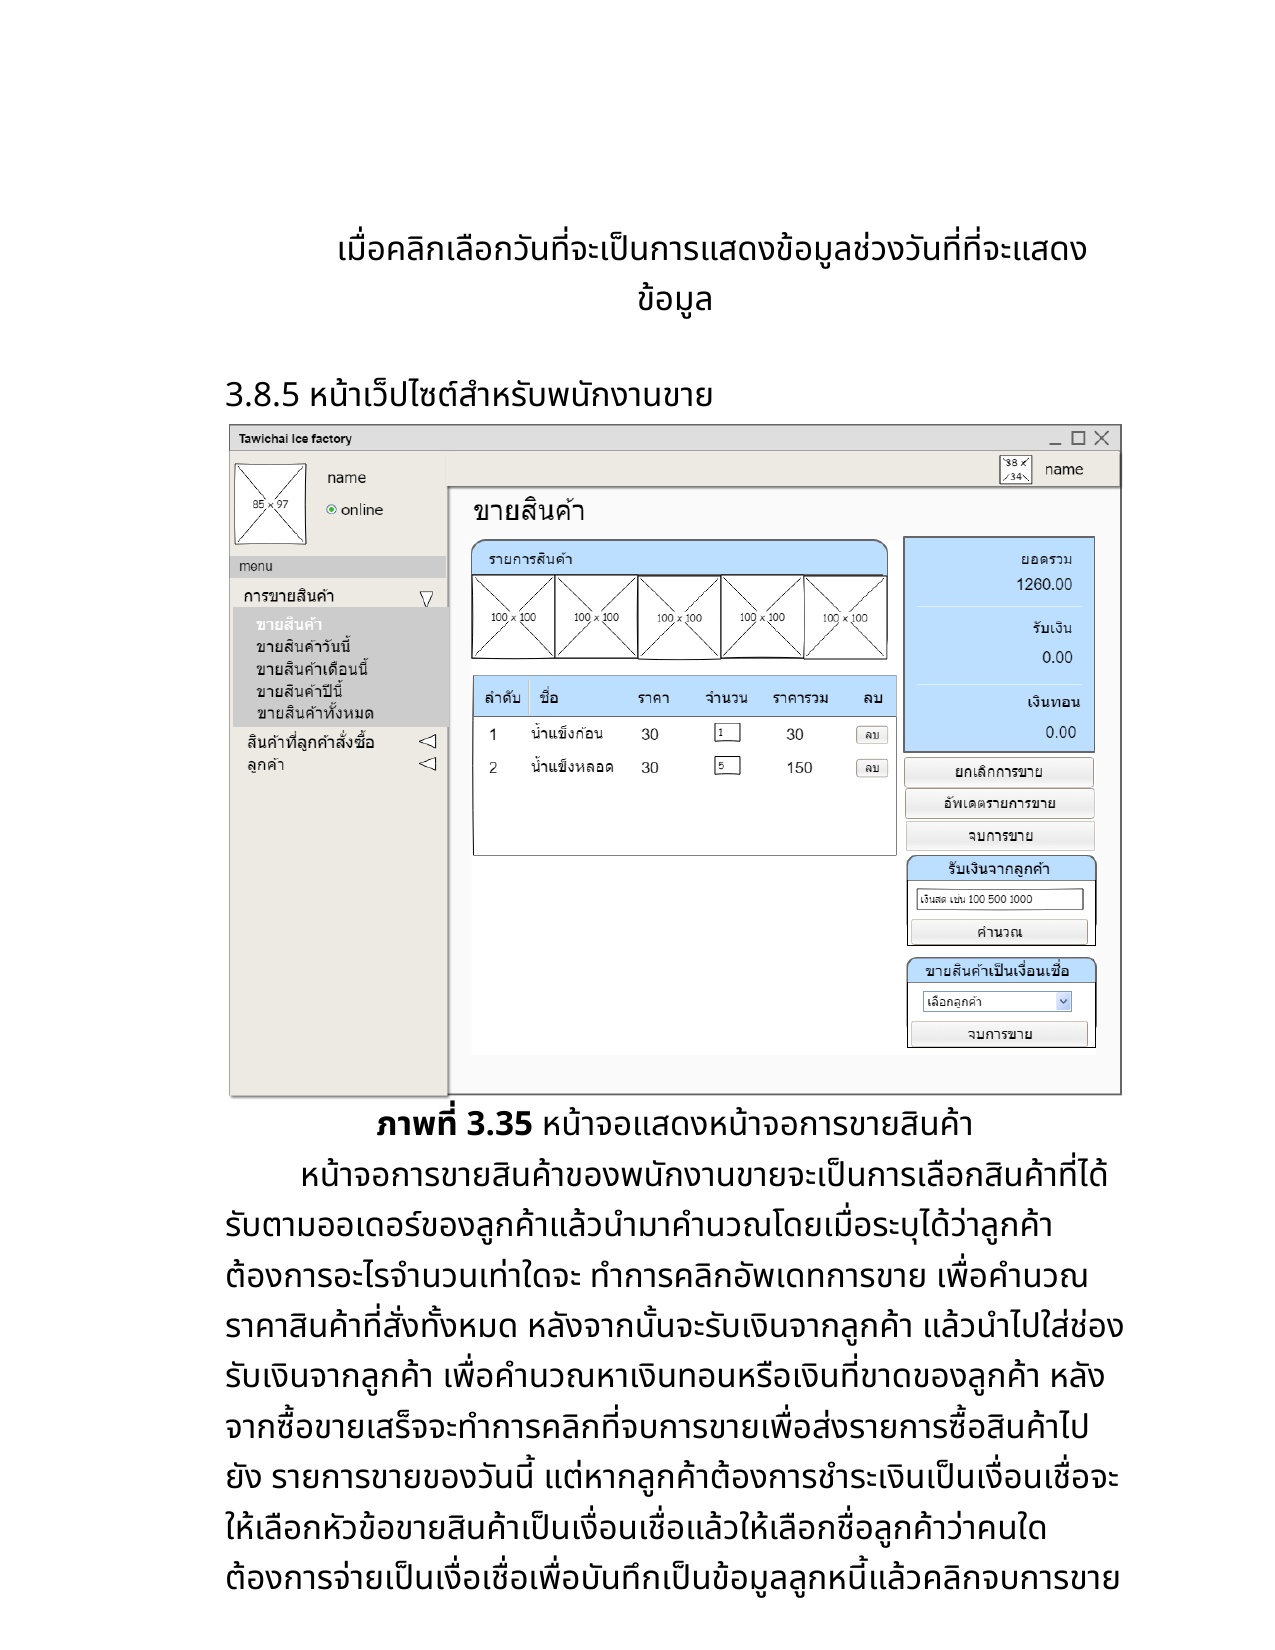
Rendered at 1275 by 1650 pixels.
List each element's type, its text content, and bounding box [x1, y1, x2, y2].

text ภาพที่ 3.35 หน้าจอแสดงหน้าจอการขายสินค้า [225, 1100, 1125, 1151]
picture [225, 421, 1124, 1100]
text 3.8.5 หน้าเว็ปไซต์สำหรับพนักงานขาย [225, 371, 1125, 422]
text เมื่อคลิกเลือกวันที่จะเป็นการแสดงข้อมูลช่วงวันที่ที่จะแสดงข้อมูล [225, 225, 1125, 326]
text หน้าจอการขายสินค้าของพนักงานขายจะเป็นการเลือกสินค้าที่ได้รับตามออเดอร์ของลูกค้าแล้วนำมาคำนวณโดยเมื่อระบุได้ว่าลูกค้าต้องการอะไรจำนวนเท่าใดจะ ทำการคลิกอัพเดทการขาย เพื่อคำนวณราคาสินค้าที่สั่งทั้งหมด หลังจากนั้นจะรับเงินจากลูกค้า แล้วนำไปใส่ช่องรับเงินจากลูกค้า เพื่อคำนวณหาเงินทอนหรือเงินที่ขาดของลูกค้า หลังจากซื้อขายเสร็จจะทำการคลิกที่จบการขายเพื่อส่งรายการซื้อสินค้าไปยัง รายการขายของวันนี้ แต่หากลูกค้าต้องการชำระเงินเป็นเงื่อนเชื่อจะให้เลือกหัวข้อขายสินค้าเป็นเงื่อนเชื่อแล้วให้เลือกชื่อลูกค้าว่าคนใดต้องการจ่ายเป็นเงื่อเชื่อเพื่อบันทึกเป็นข้อมูลลูกหนี้แล้วคลิกจบการขาย [225, 1151, 1125, 1604]
